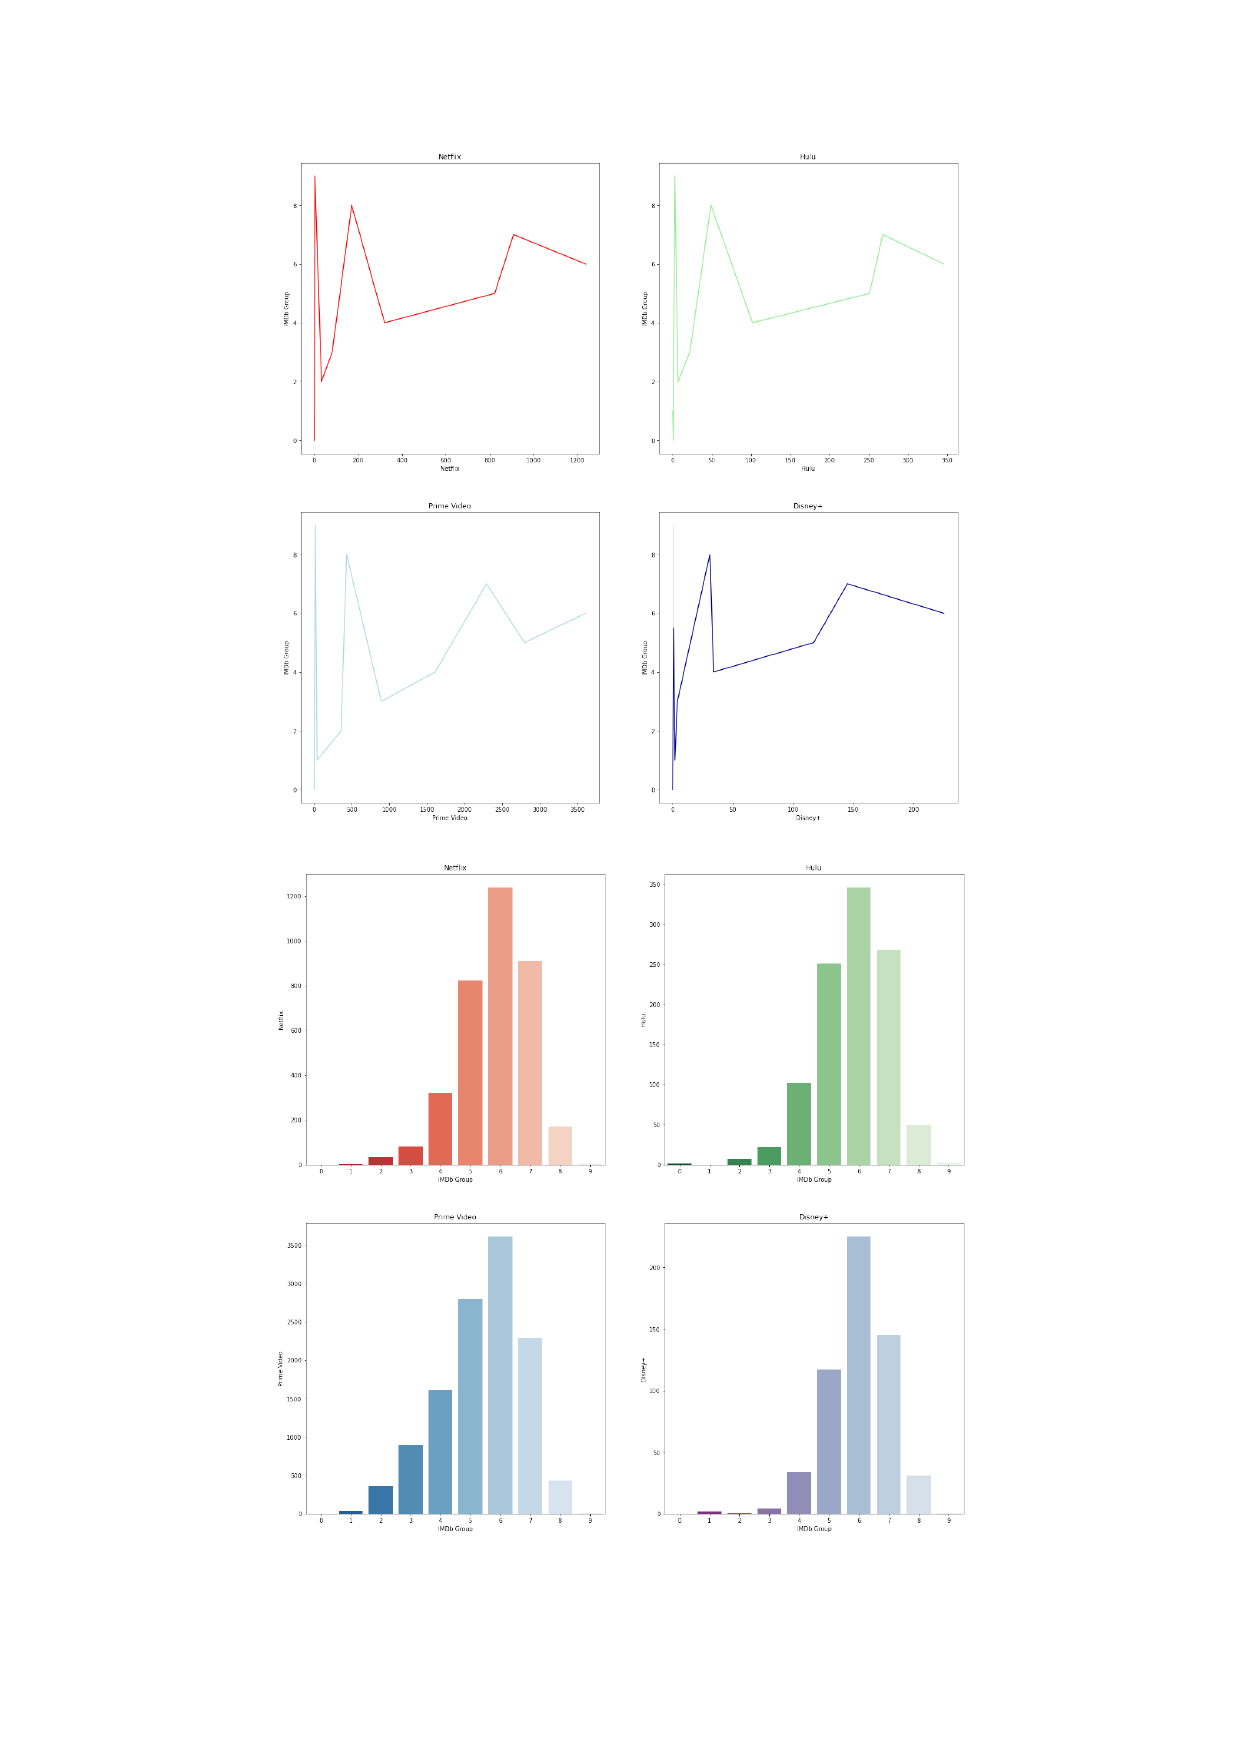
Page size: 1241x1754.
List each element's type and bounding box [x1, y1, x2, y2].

picture [274, 860, 967, 1536]
picture [280, 150, 961, 825]
